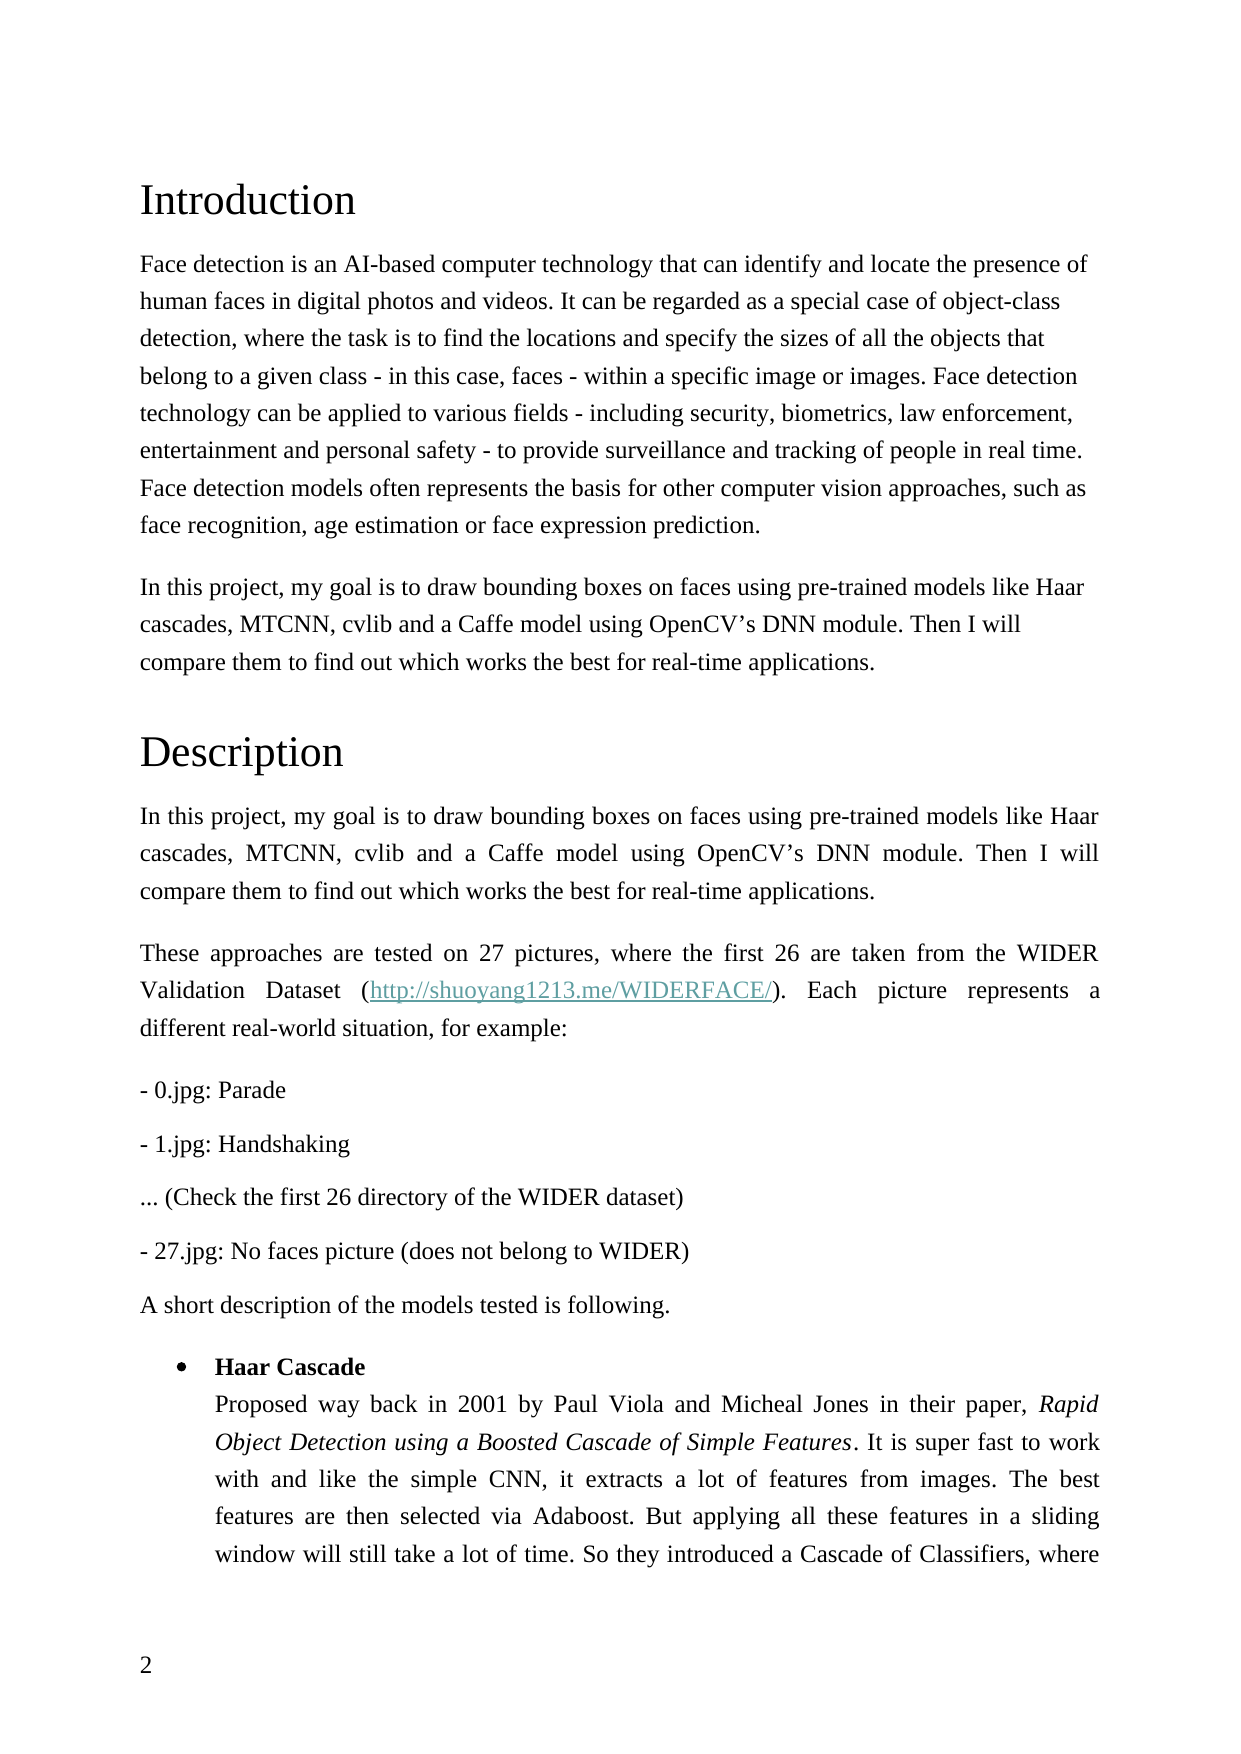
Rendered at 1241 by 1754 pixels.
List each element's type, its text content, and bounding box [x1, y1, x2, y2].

text A short description of the models tested is following. [139, 1290, 1101, 1319]
subtitle Description [139, 726, 1101, 776]
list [214, 1389, 1101, 1567]
text - 0.jpg: Parade [139, 1075, 1101, 1104]
text Face detection is an AI-based computer technology that can identify and locate the presence of human faces in digital photos and videos. It can be regarded as a special case of object-class detection, where the task is to find the locations and specify the sizes of all the objects that belong to a given class - in this case, faces - within a specific image or images. Face detection technology can be applied to various fields - including security, biometrics, law enforcement, entertainment and personal safety - to provide surveillance and tracking of people in real time. Face detection models often represents the basis for other computer vision approaches, such as face recognition, age estimation or face expression prediction. [139, 249, 1101, 539]
subtitle Introduction [139, 174, 1101, 224]
text These approaches are tested on 27 pictures, where the first 26 are taken from the WIDER Validation Dataset (http://shuoyang1213.me/WIDERFACE/). Each picture represents a different real-world situation, for example: [139, 938, 1101, 1041]
text - 27.jpg: No faces picture (does not belong to WIDER) [139, 1236, 1101, 1265]
text In this project, my goal is to draw bounding boxes on faces using pre-trained models like Haar cascades, MTCNN, cvlib and a Caffe model using OpenCV’s DNN module. Then I will compare them to find out which works the best for real-time applications. [139, 572, 1101, 676]
list Haar Cascade [177, 1352, 1101, 1381]
text In this project, my goal is to draw bounding boxes on faces using pre-trained models like Haar cascades, MTCNN, cvlib and a Caffe model using OpenCV’s DNN module. Then I will compare them to find out which works the best for real-time applications. [139, 801, 1101, 904]
text ... (Check the first 26 directory of the WIDER dataset) [139, 1182, 1101, 1211]
text - 1.jpg: Handshaking [139, 1129, 1101, 1157]
